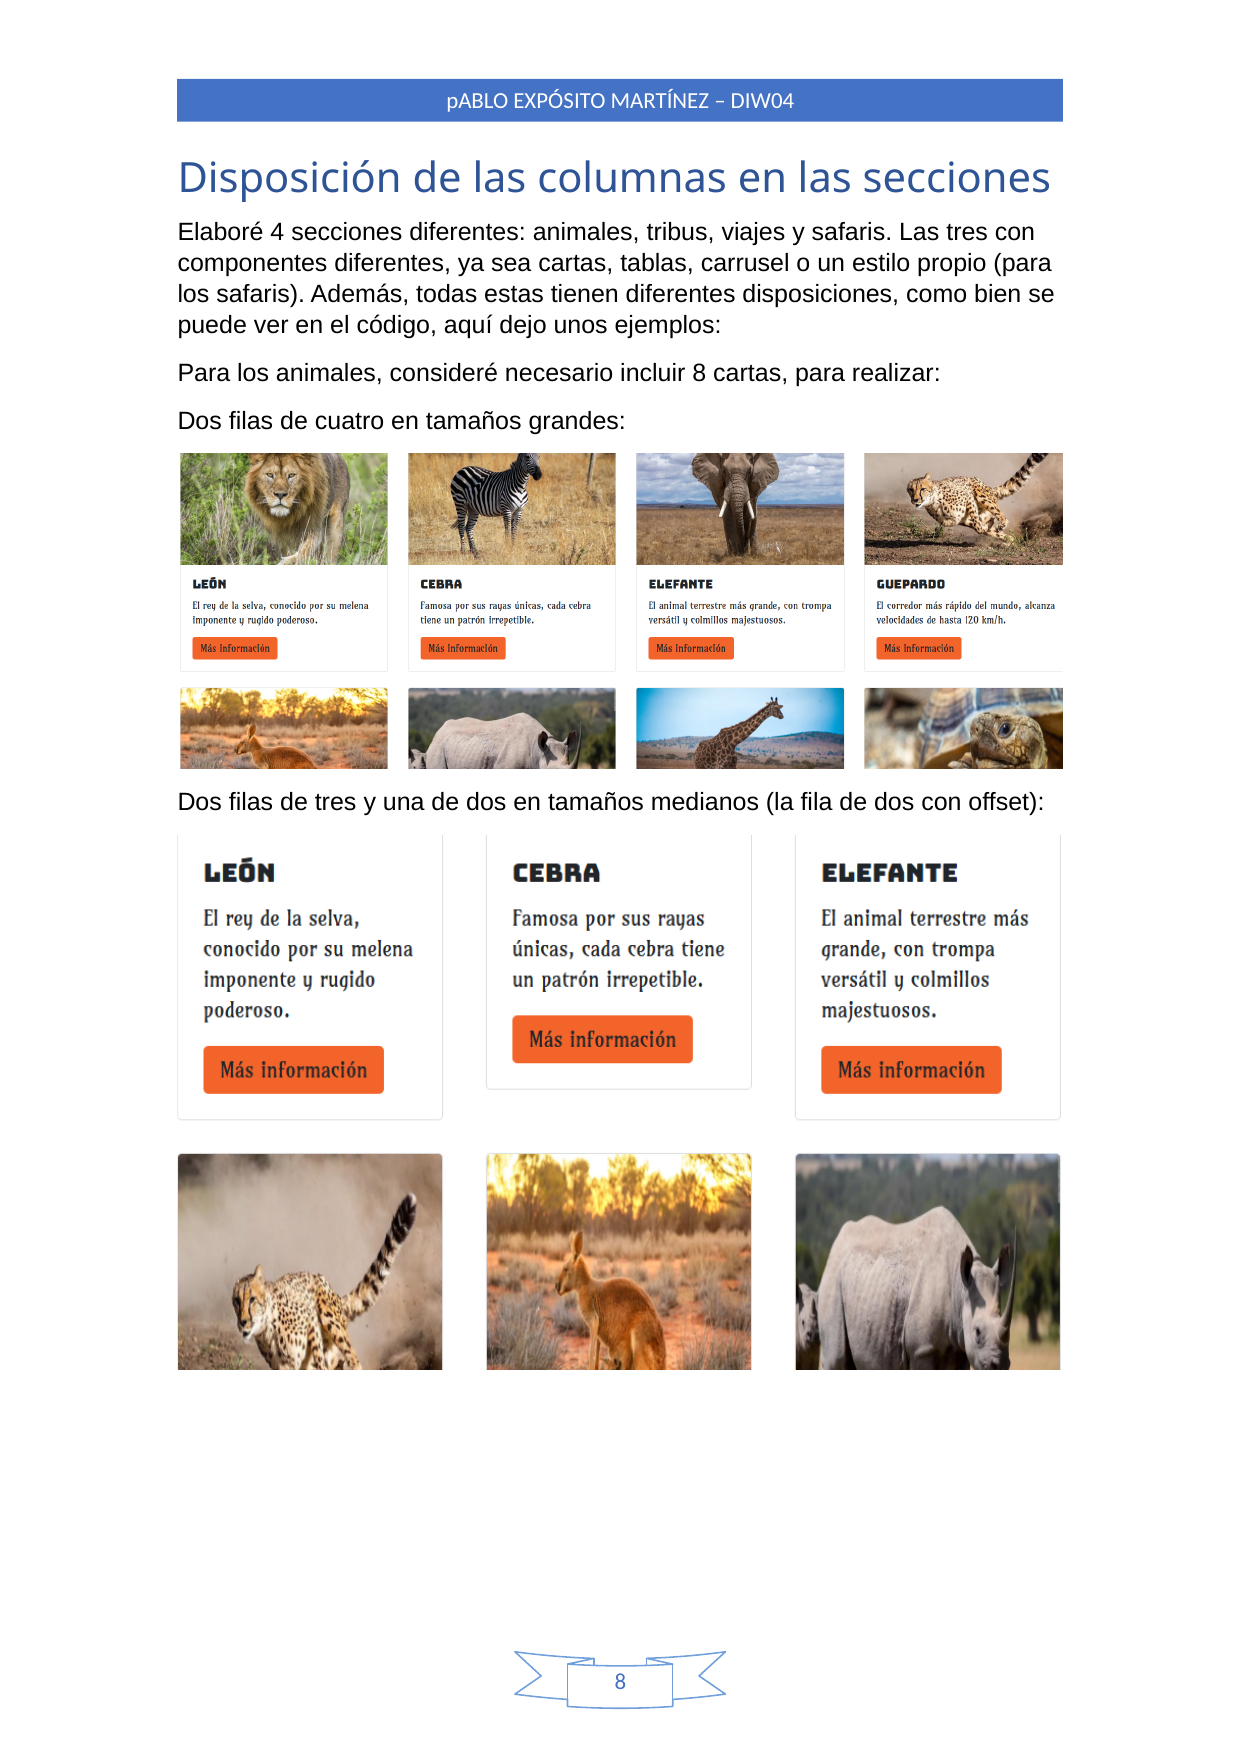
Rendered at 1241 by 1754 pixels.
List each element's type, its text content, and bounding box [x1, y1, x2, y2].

text Dos filas de cuatro en tamaños grandes: [177, 406, 1063, 434]
text Elaboré 4 secciones diferentes: animales, tribus, viajes y safaris. Las tres con componentes diferentes, ya sea cartas, tablas, carrusel o un estilo propio (para los safaris). Además, todas estas tienen diferentes disposiciones, como bien se puede ver en el código, aquí dejo unos ejemplos: [177, 217, 1063, 339]
picture [177, 835, 1063, 1370]
subtitle Disposición de las columnas en las secciones [177, 148, 1063, 204]
text Para los animales, consideré necesario incluir 8 cartas, para realizar: [177, 358, 1063, 387]
picture [177, 453, 1063, 769]
text Dos filas de tres y una de dos en tamaños medianos (la fila de dos con offset): [177, 787, 1063, 816]
